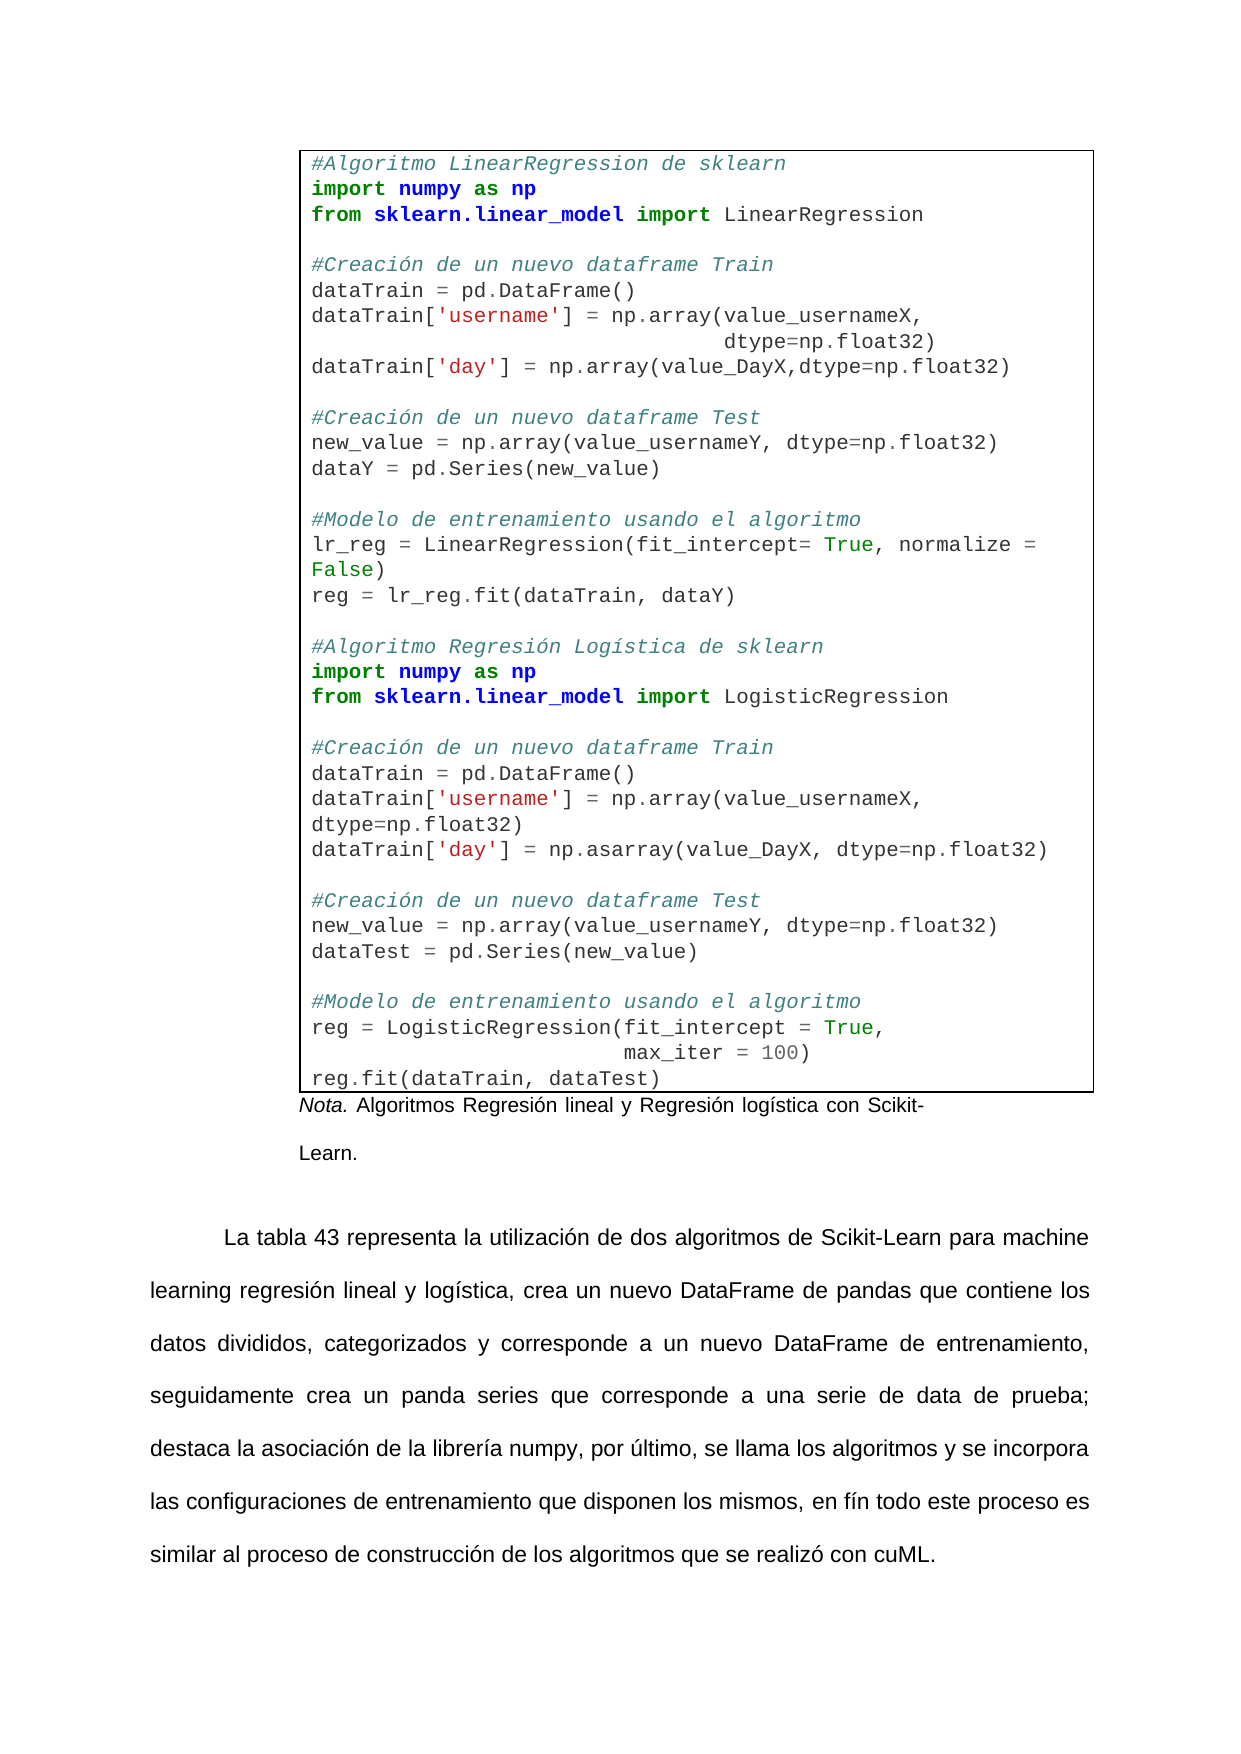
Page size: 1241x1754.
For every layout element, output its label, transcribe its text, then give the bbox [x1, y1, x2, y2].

table_header #Algoritmo LinearRegression de sklearn import numpy as np from sklearn.linear_model import LinearRegression #Creación de un nuevo dataframe Train dataTrain = pd.DataFrame() dataTrain['username'] = np.array(value_usernameX, dtype=np.float32) dataTrain['day'] = np.array(value_DayX,dtype=np.float32) #Creación de un nuevo dataframe Test new_value = np.array(value_usernameY, dtype=np.float32) dataY = pd.Series(new_value) #Modelo de entrenamiento usando el algoritmo lr_reg = LinearRegression(fit_intercept= True, normalize = False) reg = lr_reg.fit(dataTrain, dataY) #Algoritmo Regresión Logística de sklearn import numpy as np from sklearn.linear_model import LogisticRegression #Creación de un nuevo dataframe Train dataTrain = pd.DataFrame() dataTrain['username'] = np.array(value_usernameX, dtype=np.float32) dataTrain['day'] = np.asarray(value_DayX, dtype=np.float32) #Creación de un nuevo dataframe Test new_value = np.array(value_usernameY, dtype=np.float32) dataTest = pd.Series(new_value) #Modelo de entrenamiento usando el algoritmo reg = LogisticRegression(fit_intercept = True, max_iter = 100) reg.fit(dataTrain, dataTest) [301, 151, 1093, 1091]
text La tabla 43 representa la utilización de dos algoritmos de Scikit-Learn para machine learning regresión lineal y logística, crea un nuevo DataFrame de pandas que contiene los datos divididos, categorizados y corresponde a un nuevo DataFrame de entrenamiento, seguidamente crea un panda series que corresponde a una serie de data de prueba; destaca la asociación de la librería numpy, por último, se llama los algoritmos y se incorpora las configuraciones de entrenamiento que disponen los mismos, en fín todo este proceso es similar al proceso de construcción de los algoritmos que se realizó con cuML. [150, 1224, 1090, 1567]
list Nota. Algoritmos Regresión lineal y Regresión logística con Scikit-Learn. [299, 1093, 925, 1164]
